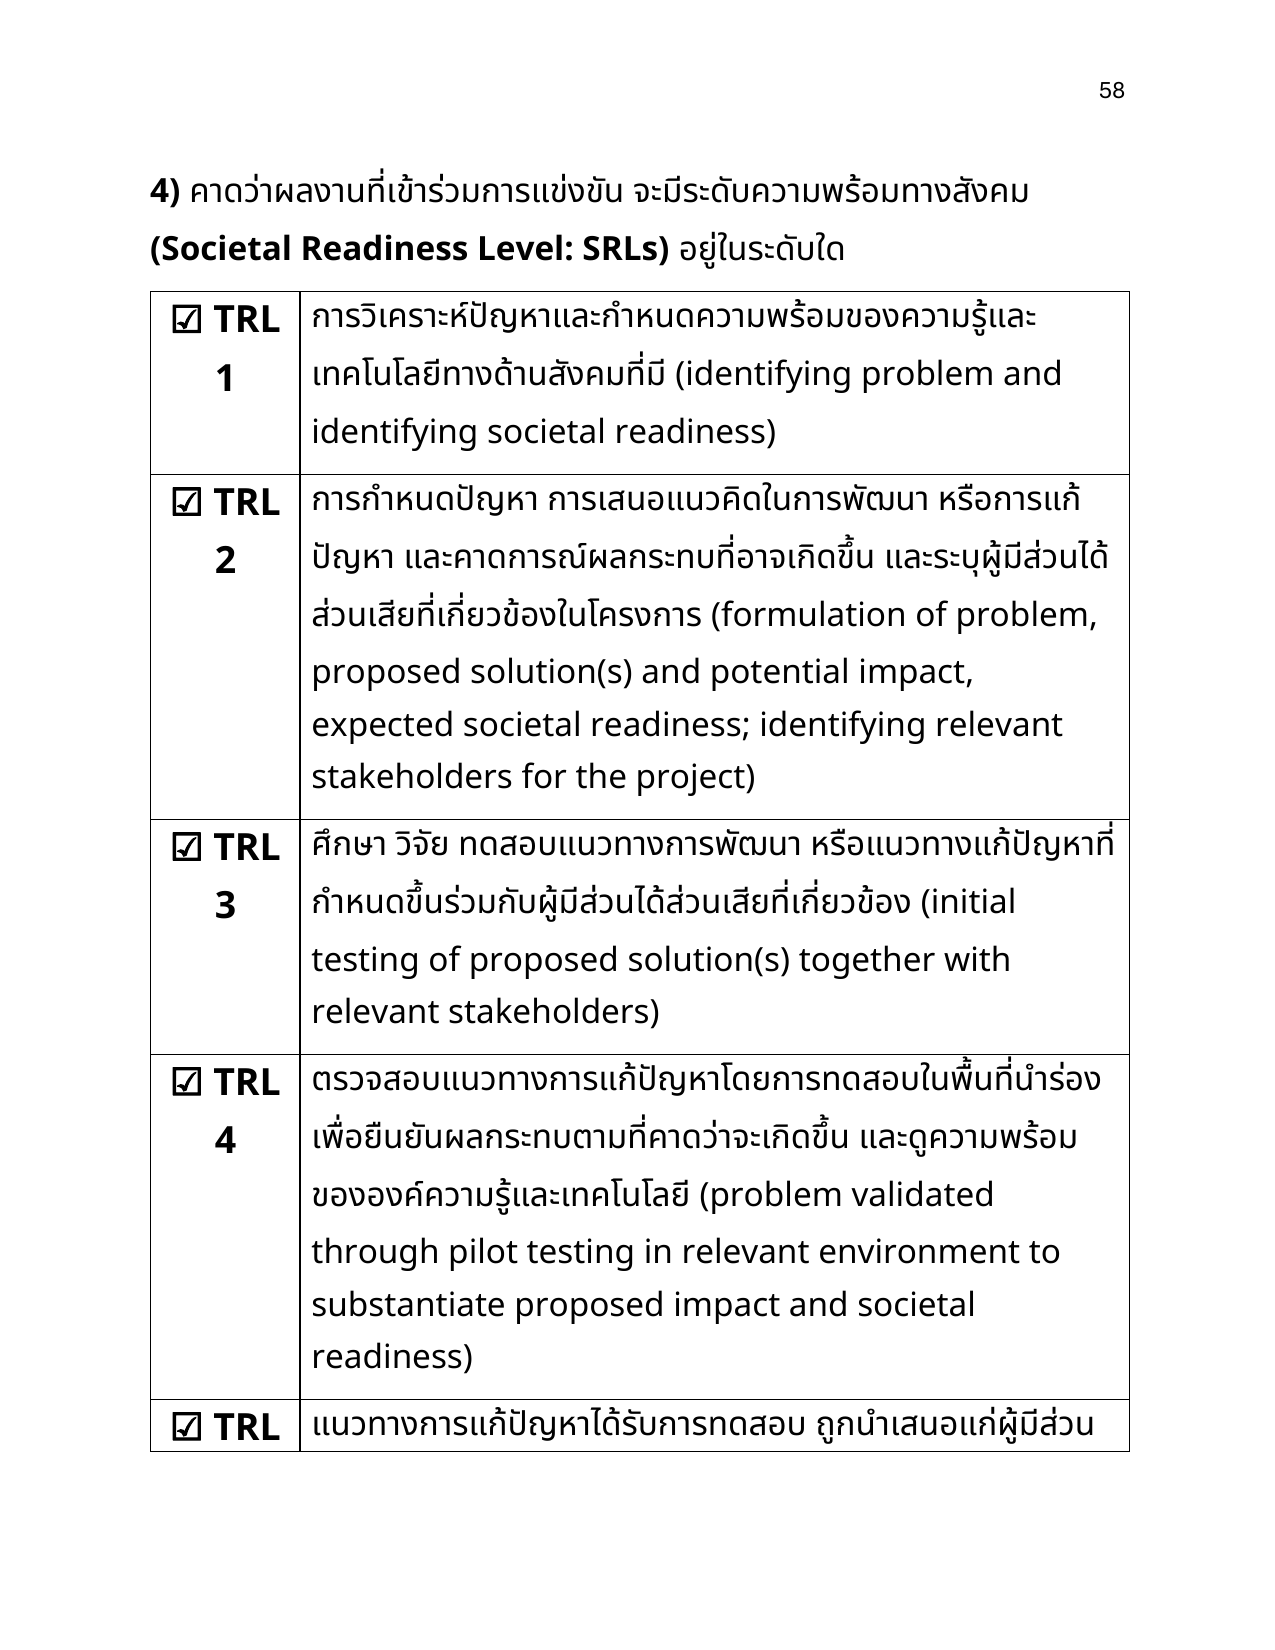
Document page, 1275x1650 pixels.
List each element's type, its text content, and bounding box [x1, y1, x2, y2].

table_header ☑ TRL 1 [151, 292, 299, 474]
table_cell ตรวจสอบแนวทางการแก้ปัญหาโดยการทดสอบในพื้นที่นำร่องเพื่อยืนยันผลกระทบตามที่คาดว่าจะเกิดขึ้น และดูความพร้อมขององค์ความรู้และเทคโนโลยี (problem validated through pilot testing in relevant environment to substantiate proposed impact and societal readiness) [301, 1055, 1129, 1399]
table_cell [301, 1400, 1129, 1451]
subtitle 4) คาดว่าผลงานที่เข้าร่วมการแข่งขัน จะมีระดับความพร้อมทางสังคม (Societal Readiness Level: SRLs) อยู่ในระดับใด [150, 167, 1125, 275]
table_cell ศึกษา วิจัย ทดสอบแนวทางการพัฒนา หรือแนวทางแก้ปัญหาที่กำหนดขึ้นร่วมกับผู้มีส่วนได้ส่วนเสียที่เกี่ยวข้อง (initial testing of proposed solution(s) together with relevant stakeholders) [301, 820, 1129, 1054]
table_cell การกำหนดปัญหา การเสนอแนวคิดในการพัฒนา หรือการแก้ปัญหา และคาดการณ์ผลกระทบที่อาจเกิดขึ้น และระบุผู้มีส่วนได้ส่วนเสียที่เกี่ยวข้องในโครงการ (formulation of problem, proposed solution(s) and potential impact, expected societal readiness; identifying relevant stakeholders for the project) [301, 475, 1129, 819]
table_header การวิเคราะห์ปัญหาและกำหนดความพร้อมของความรู้และเทคโนโลยีทางด้านสังคมที่มี (identifying problem and identifying societal readiness) [301, 292, 1129, 474]
table_cell ☑ TRL 5 [151, 1400, 299, 1451]
table_cell ☑ TRL 4 [151, 1055, 299, 1399]
table_cell ☑ TRL 2 [151, 475, 299, 819]
table_cell ☑ TRL 3 [151, 820, 299, 1054]
